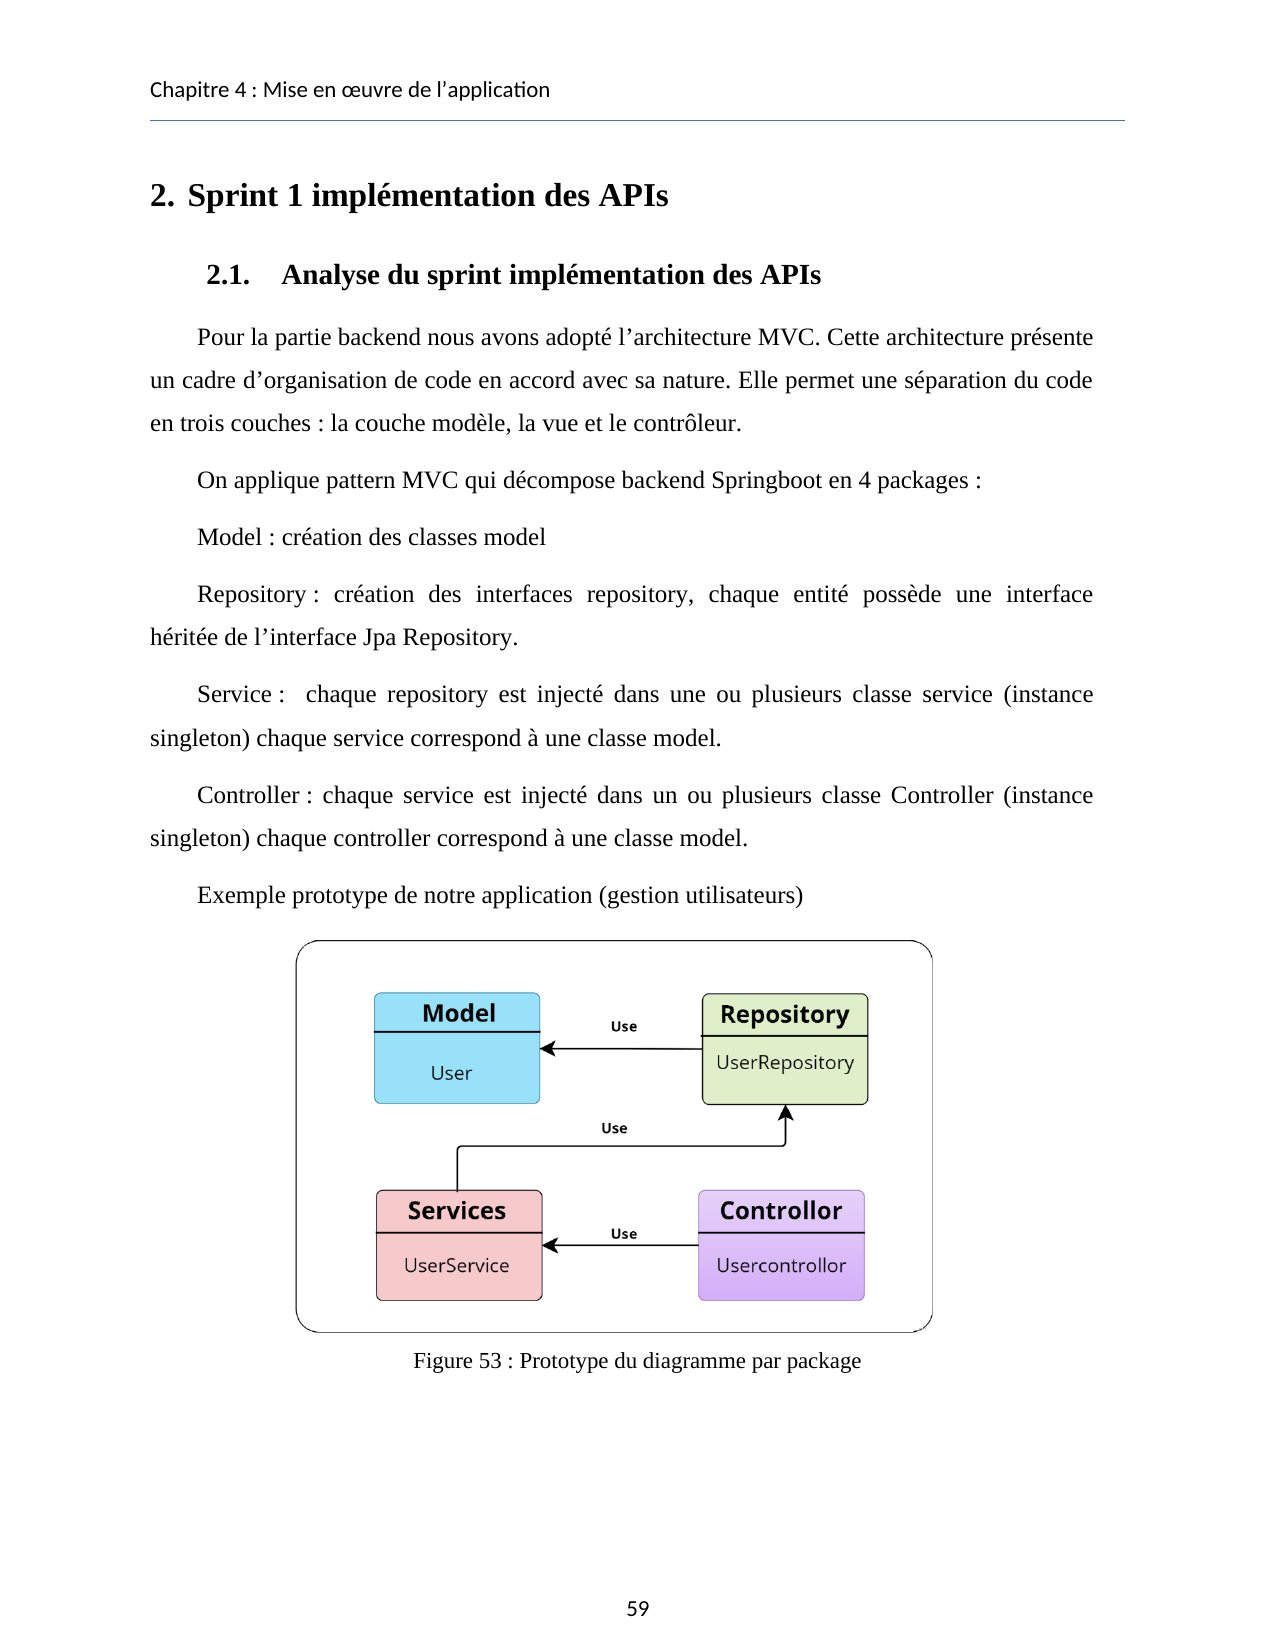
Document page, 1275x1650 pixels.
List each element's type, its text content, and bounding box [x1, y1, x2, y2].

text Model : création des classes model [150, 522, 1094, 551]
text Exemple prototype de notre application (gestion utilisateurs) [150, 880, 1094, 909]
text On applique pattern MVC qui décompose backend Springboot en 4 packages : [150, 465, 1094, 494]
title Sprint 1 implémentation des APIs [150, 175, 1125, 213]
text Pour la partie backend nous avons adopté l’architecture MVC. Cette architecture présente un cadre d’organisation de code en accord avec sa nature. Elle permet une séparation du code en trois couches : la couche modèle, la vue et le contrôleur. [150, 322, 1094, 437]
picture [295, 940, 933, 1333]
subtitle Analyse du sprint implémentation des APIs [206, 257, 1125, 291]
text Service : chaque repository est injecté dans une ou plusieurs classe service (instance singleton) chaque service correspond à une classe model. [150, 679, 1094, 751]
text Repository : création des interfaces repository, chaque entité possède une interface héritée de l’interface Jpa Repository. [150, 579, 1094, 651]
text Controller : chaque service est injecté dans un ou plusieurs classe Controller (instance singleton) chaque controller correspond à une classe model. [150, 780, 1094, 852]
